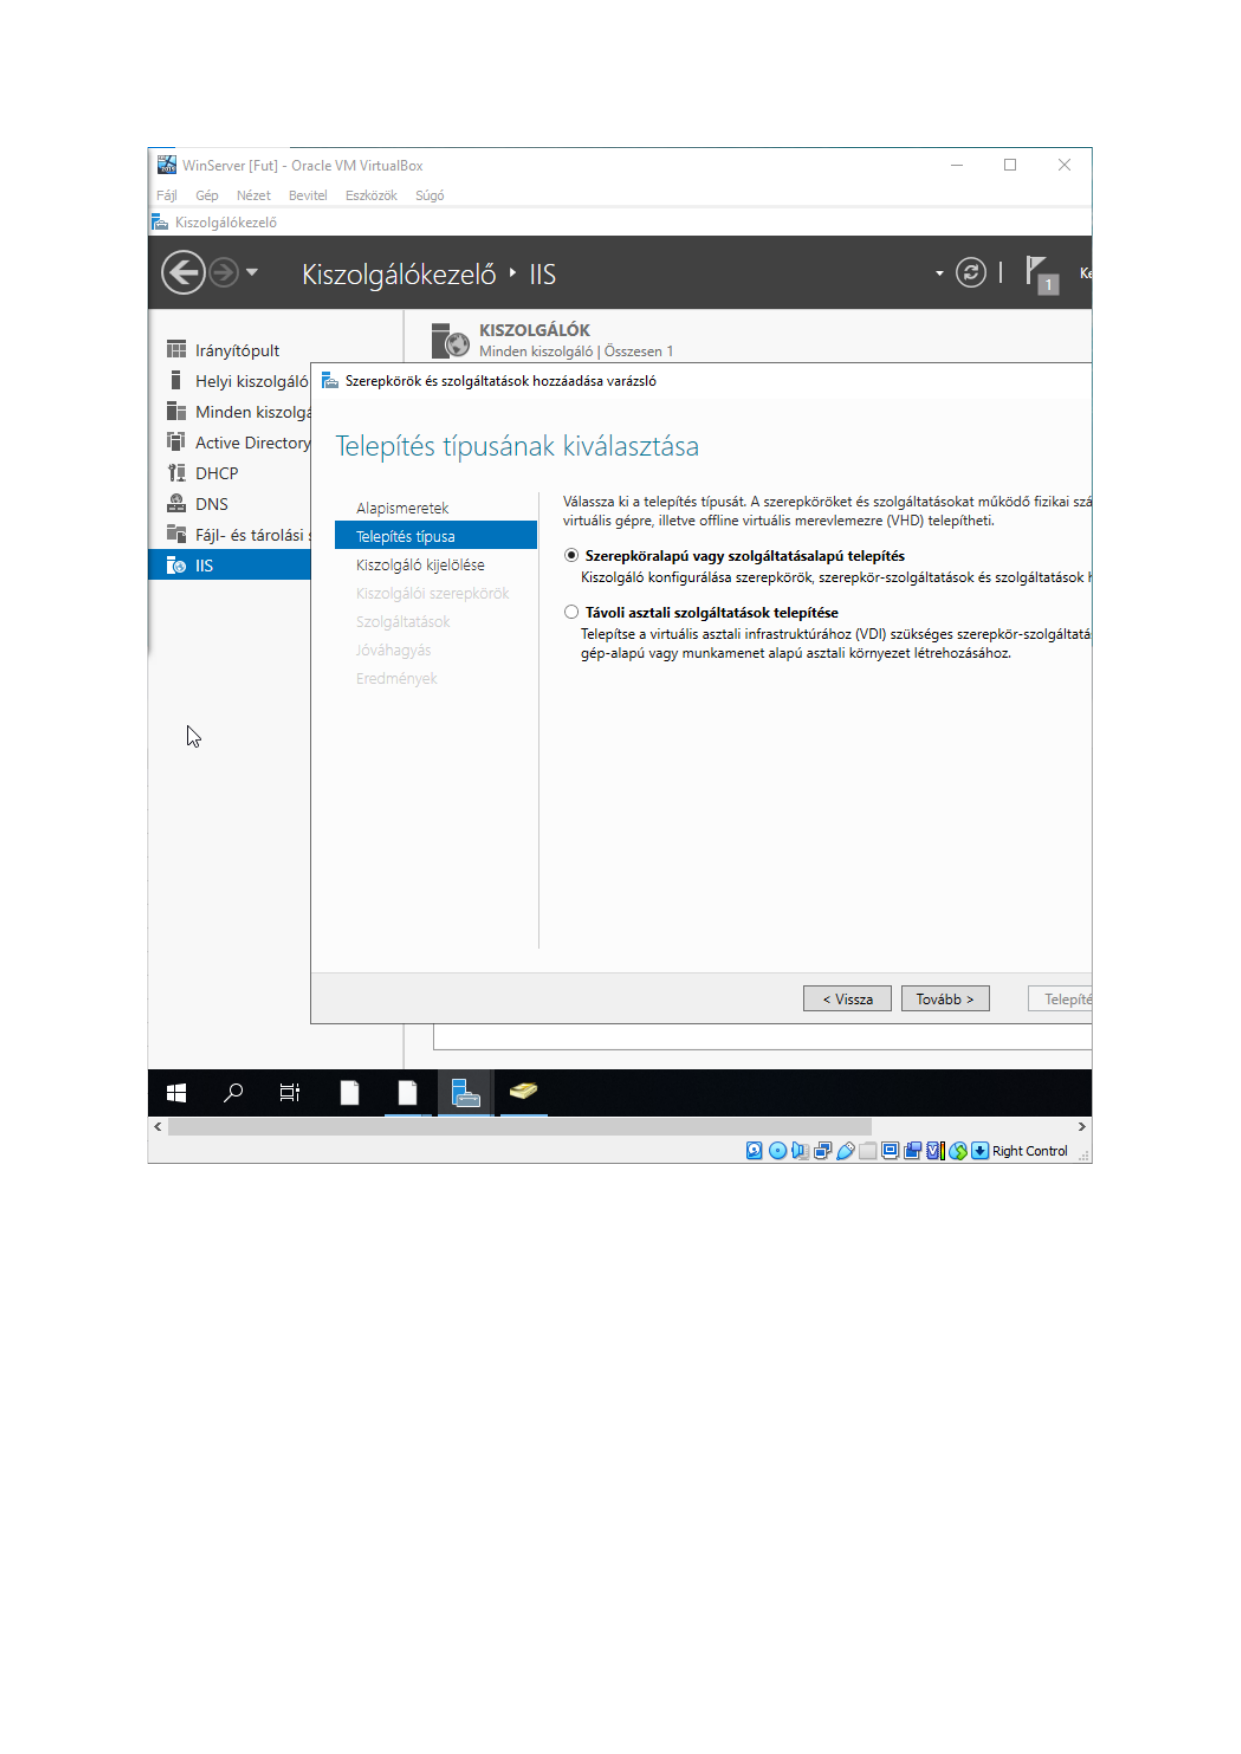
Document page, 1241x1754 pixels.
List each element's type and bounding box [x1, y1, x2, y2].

picture [147, 147, 1093, 1164]
